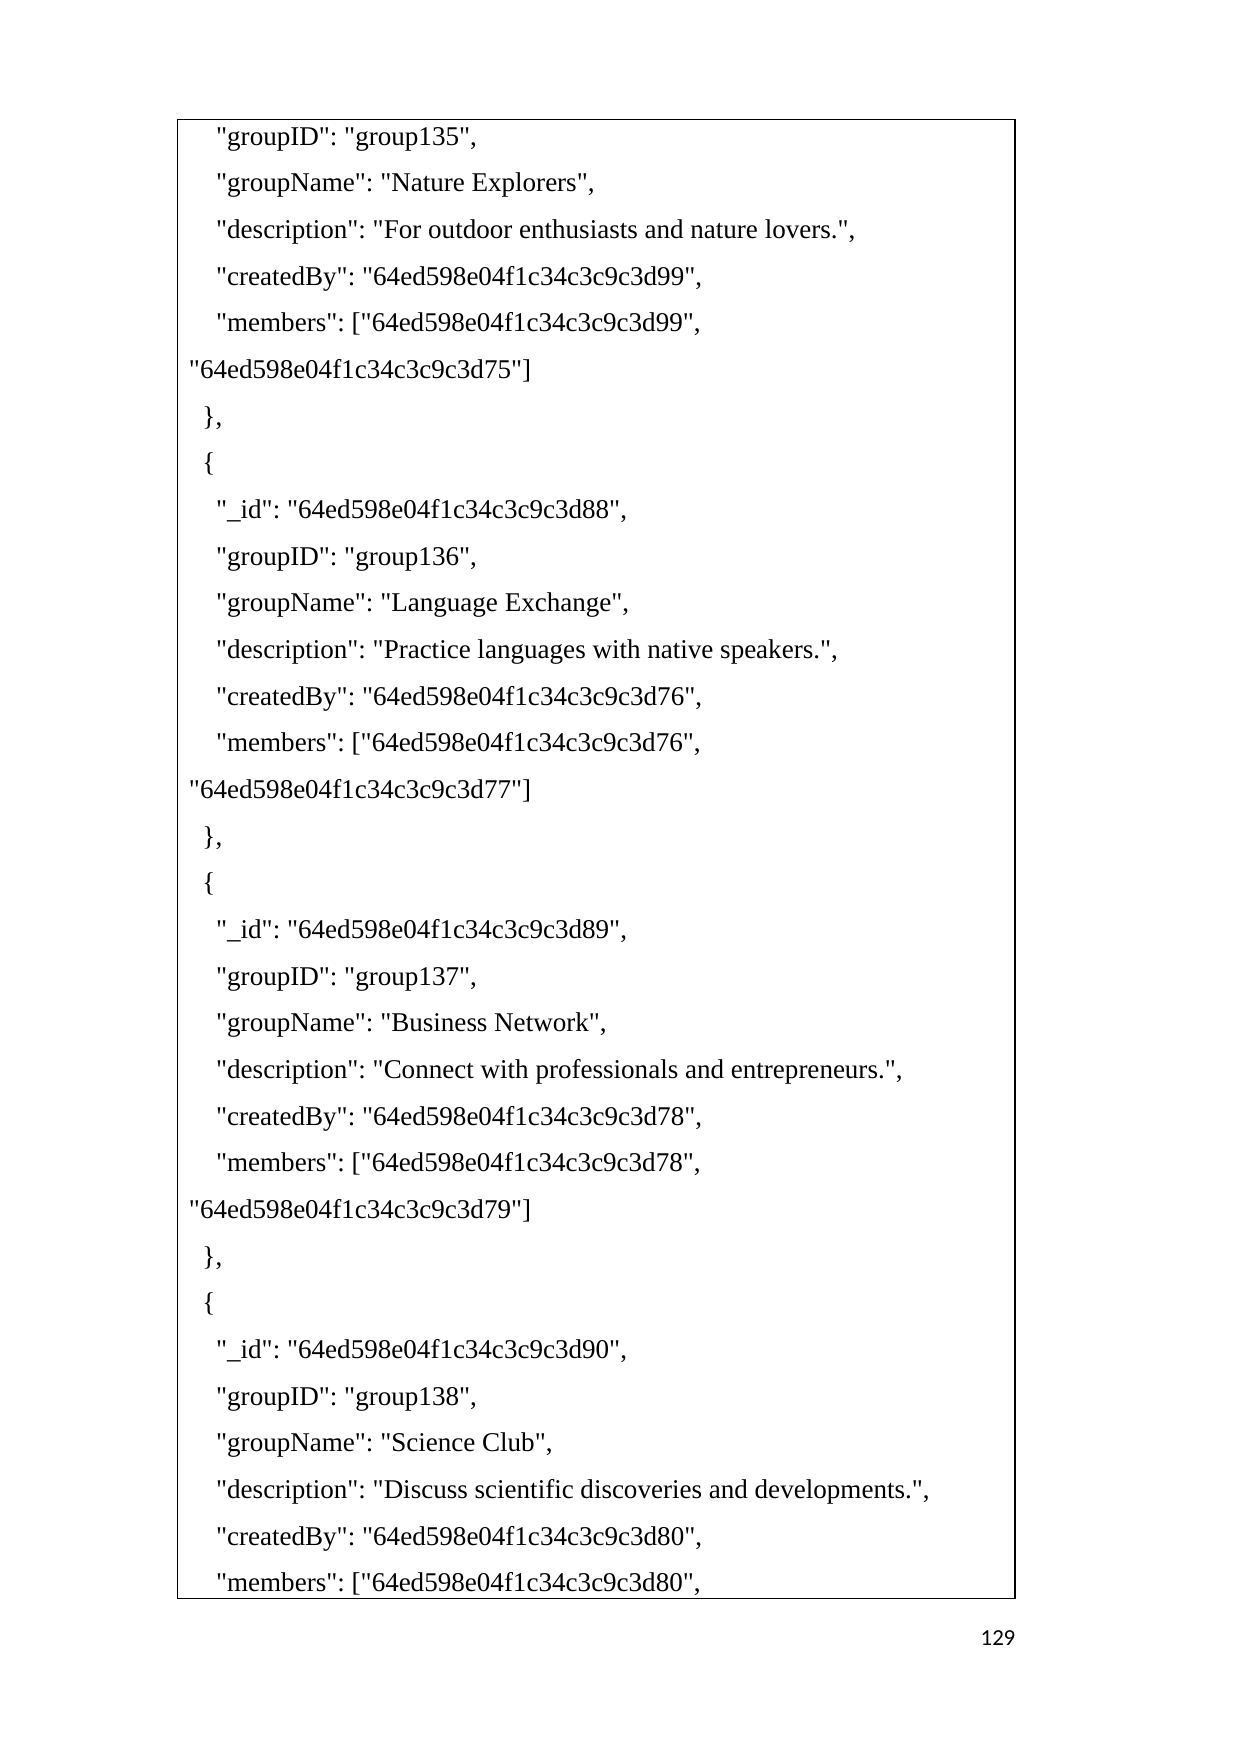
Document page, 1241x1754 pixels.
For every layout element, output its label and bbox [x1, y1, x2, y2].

table_header [178, 120, 1014, 1597]
